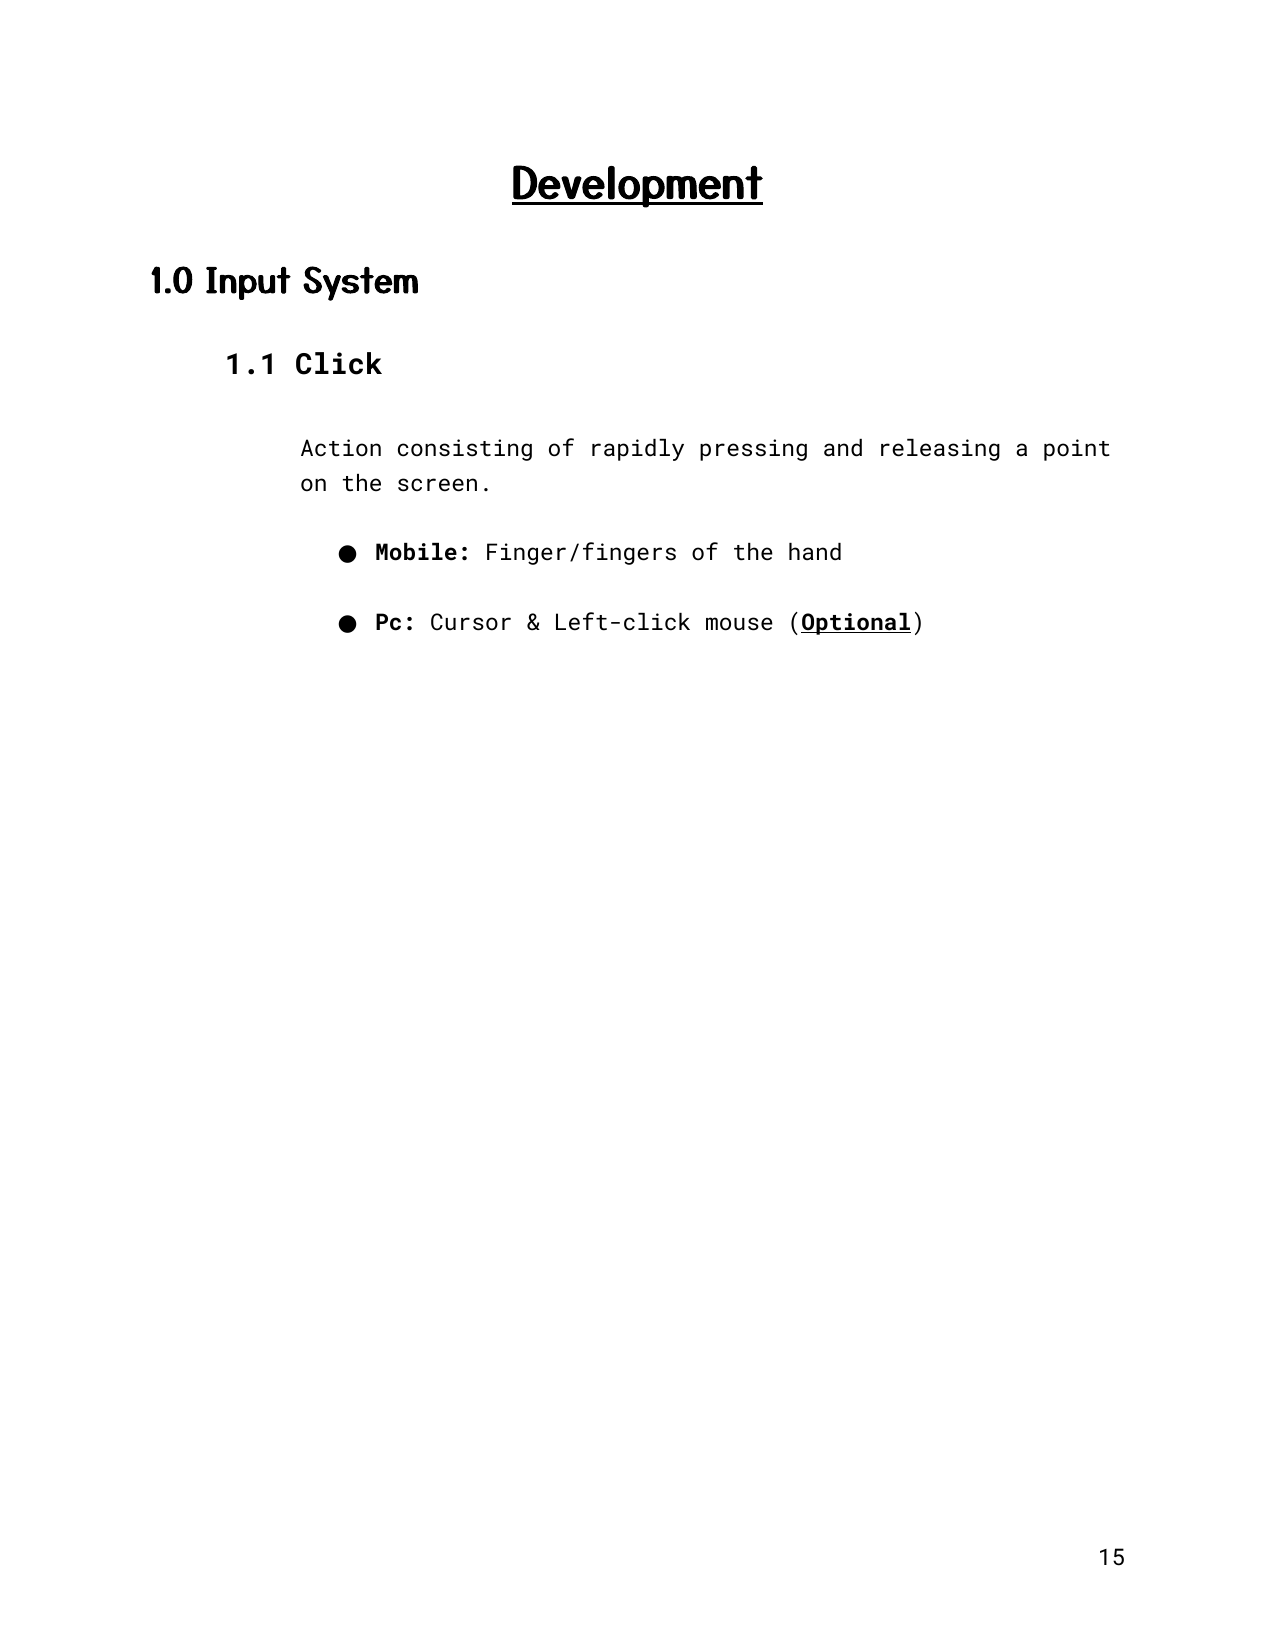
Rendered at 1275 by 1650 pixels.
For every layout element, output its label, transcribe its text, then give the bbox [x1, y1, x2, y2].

subtitle Development [150, 150, 1125, 210]
text Action consisting of rapidly pressing and releasing a point on the screen. [300, 432, 1125, 497]
list Mobile: Finger/fingers of the hand [337, 536, 1125, 567]
subtitle 1.0 Input System [150, 254, 1125, 302]
list Pc: Cursor & Left-click mouse (Optional) [337, 606, 1125, 636]
text 1.1 Click [150, 344, 1125, 382]
